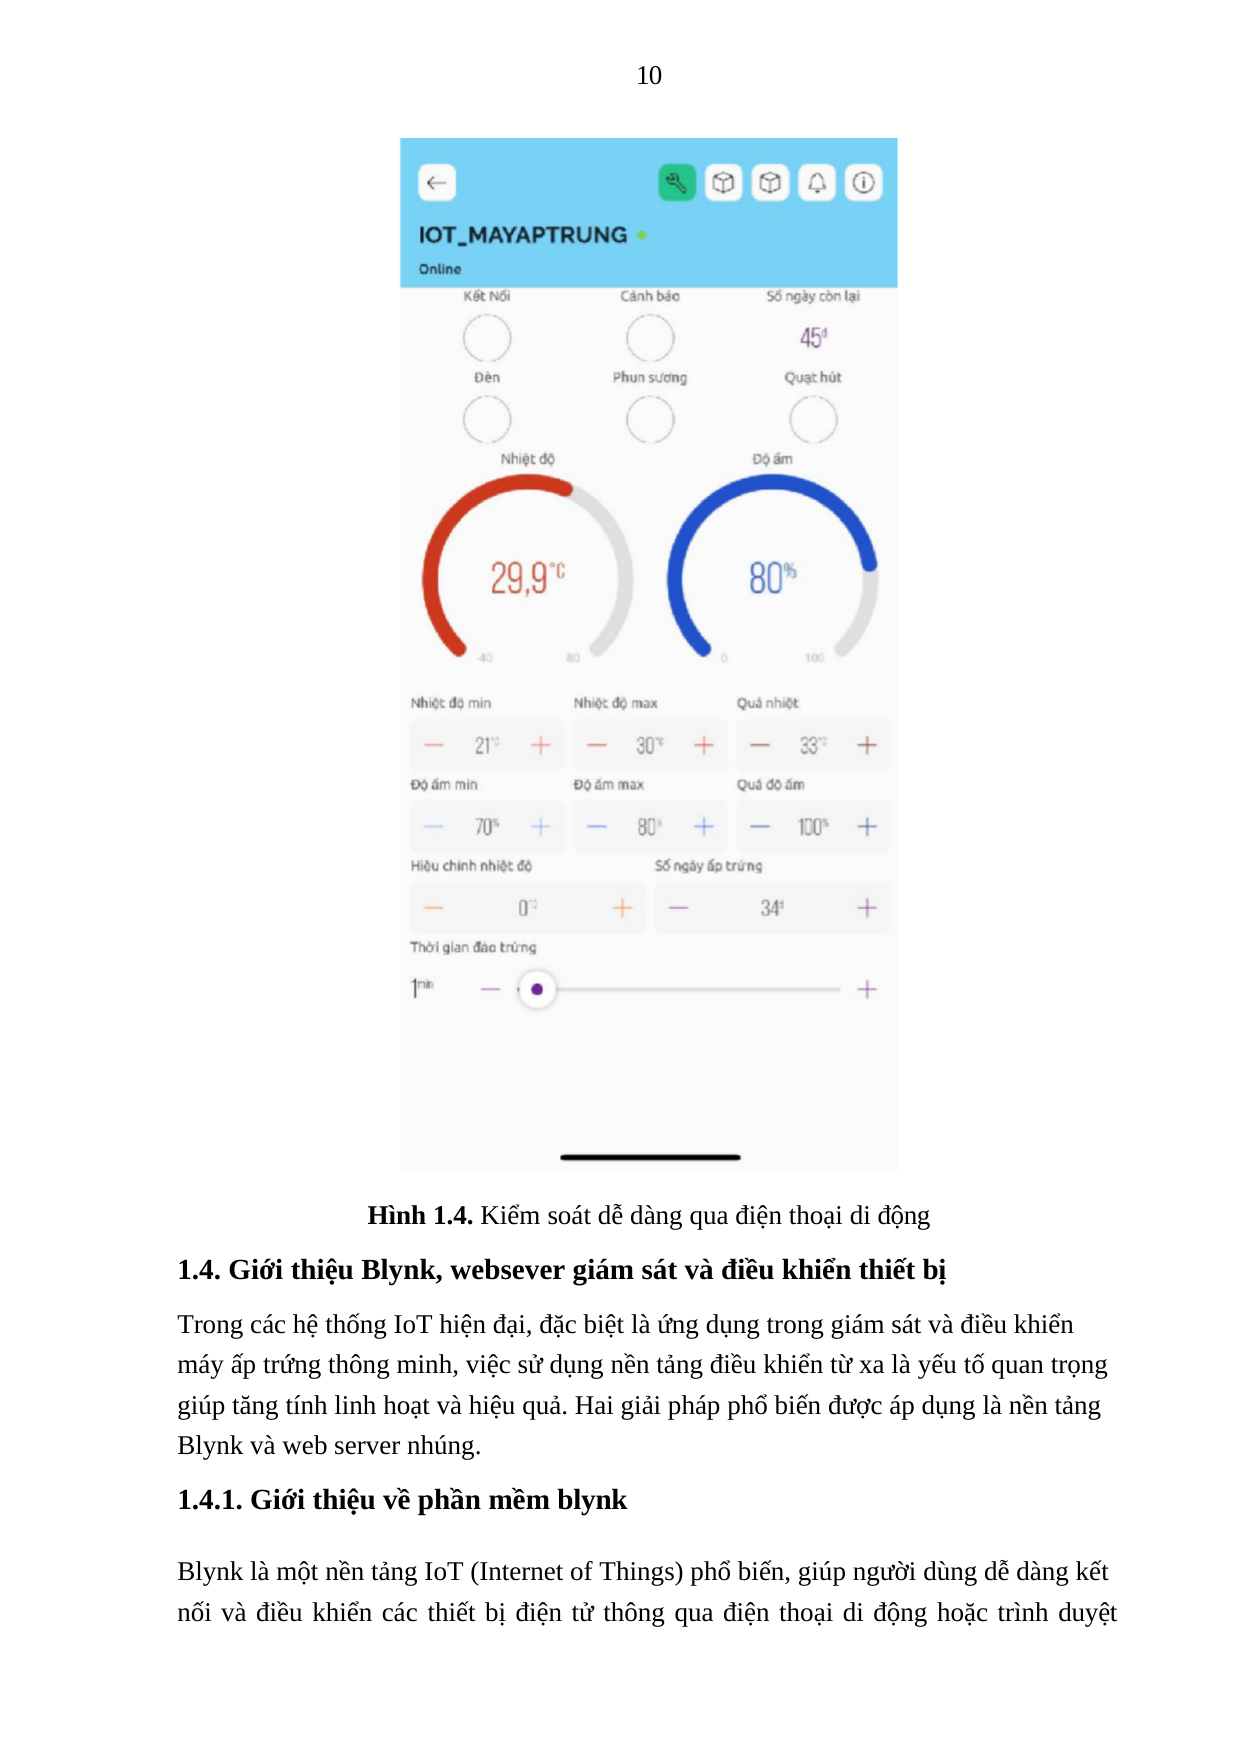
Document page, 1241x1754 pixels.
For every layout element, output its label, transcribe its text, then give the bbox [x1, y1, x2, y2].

text Trong các hệ thống IoT hiện đại, đặc biệt là ứng dụng trong giám sát và điều khiển máy ấp trứng thông minh, việc sử dụng nền tảng điều khiển từ xa là yếu tố quan trọng giúp tăng tính linh hoạt và hiệu quả. Hai giải pháp phổ biến được áp dụng là nền tảng Blynk và web server nhúng. [177, 1308, 1118, 1461]
picture [399, 138, 898, 1170]
text Blynk là một nền tảng IoT (Internet of Things) phổ biến, giúp người dùng dễ dàng kết nối và điều khiển các thiết bị điện tử thông qua điện thoại di động hoặc trình duyệt [177, 1555, 1134, 1627]
text Hình 1.4. Kiểm soát dễ dàng qua điện thoại di động [367, 1199, 1211, 1230]
subtitle Giới thiệu Blynk, websever giám sát và điều khiển thiết bị [177, 1252, 1211, 1286]
subtitle Giới thiệu về phần mềm blynk [177, 1482, 1211, 1516]
